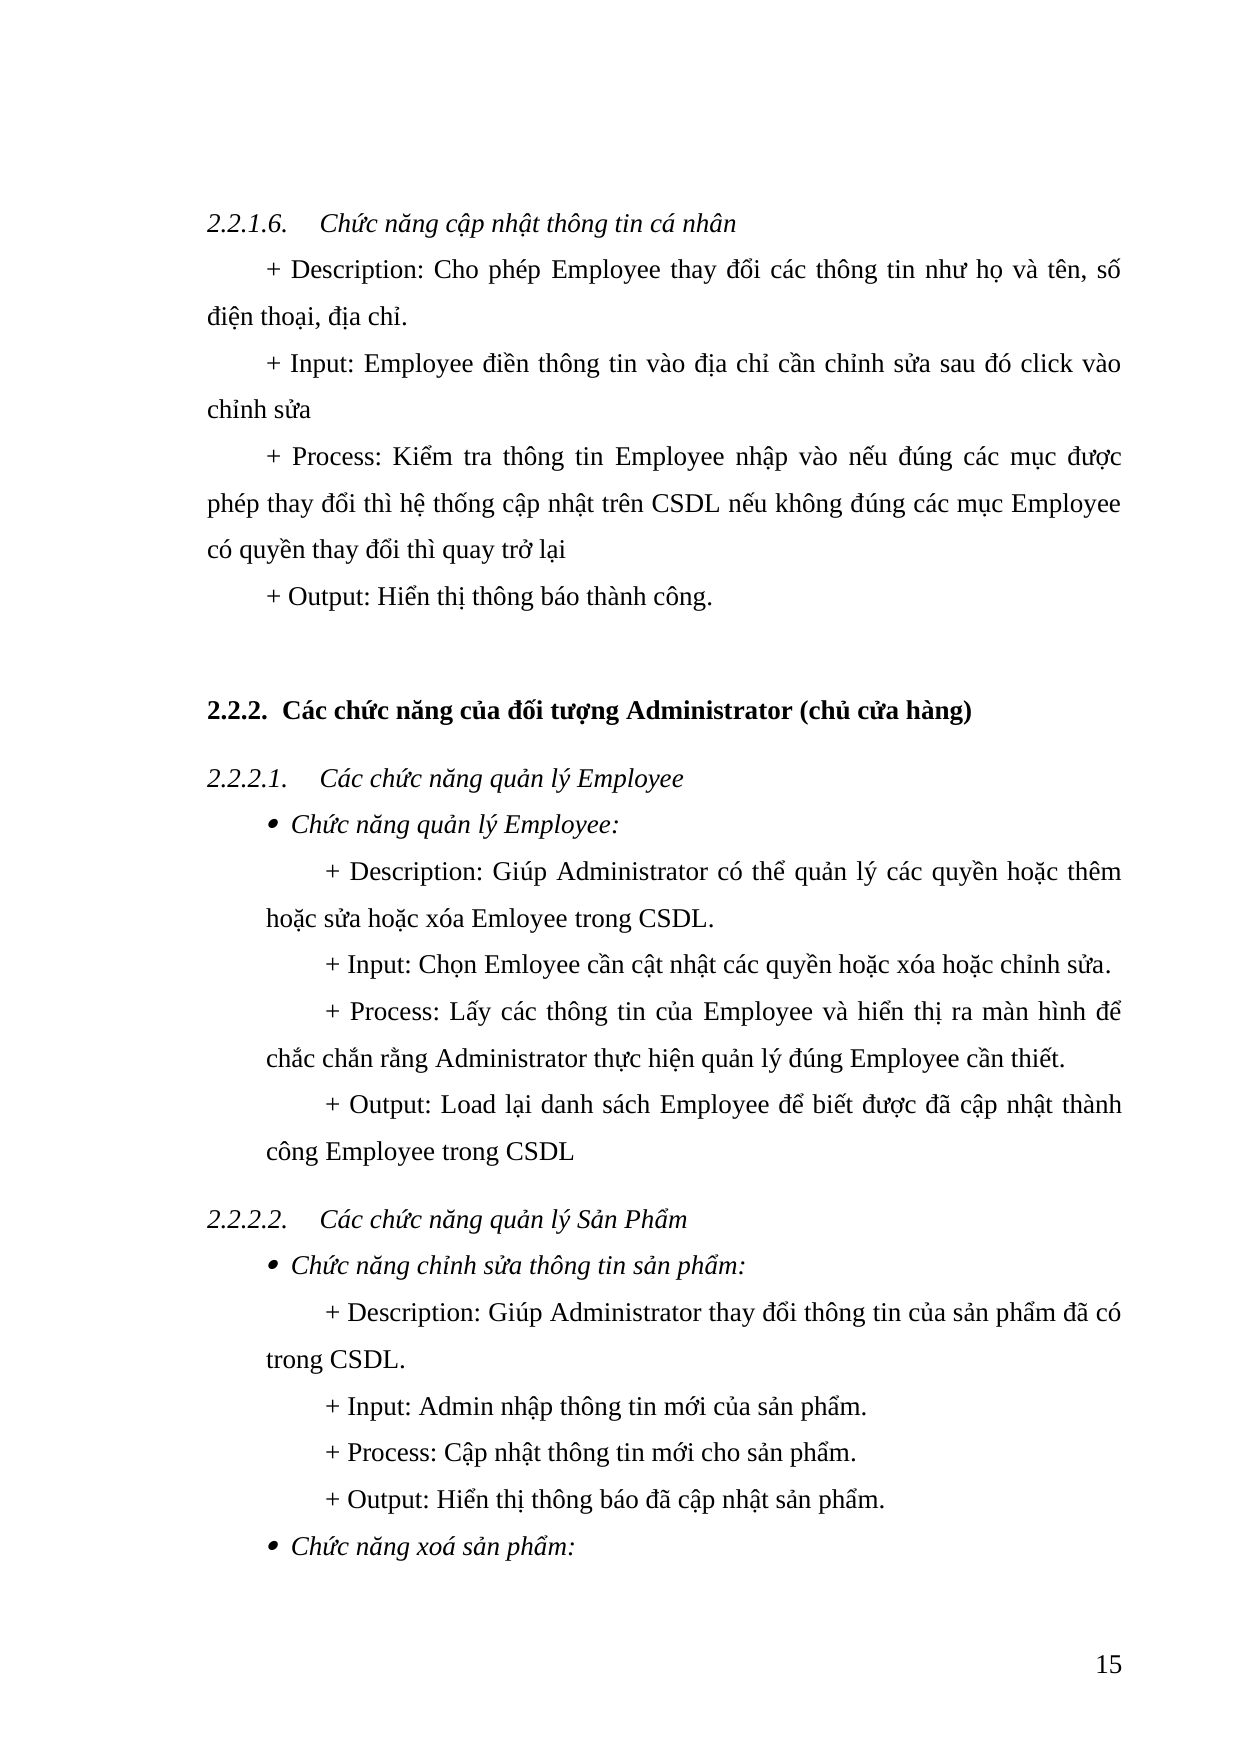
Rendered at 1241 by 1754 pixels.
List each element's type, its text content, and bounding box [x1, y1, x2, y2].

text + Input: Employee điền thông tin vào địa chỉ cần chỉnh sửa sau đó click vào chỉnh sửa [207, 347, 1122, 424]
text + Output: Load lại danh sách Employee để biết được đã cập nhật thành công Employee trong CSDL [266, 1089, 1122, 1166]
list Chức năng chỉnh sửa thông tin sản phẩm: [207, 1249, 1122, 1281]
subtitle Các chức năng quản lý Sản Phẩm [207, 1203, 1122, 1234]
text + Description: Giúp Administrator có thể quản lý các quyền hoặc thêm hoặc sửa hoặc xóa Emloyee trong CSDL. [266, 855, 1122, 933]
list Chức năng xoá sản phẩm: [207, 1530, 1122, 1561]
text + Process: Kiểm tra thông tin Employee nhập vào nếu đúng các mục được phép thay đổi thì hệ thống cập nhật trên CSDL nếu không đúng các mục Employee có quyền thay đổi thì quay trở lại [207, 440, 1122, 564]
subtitle Chức năng cập nhật thông tin cá nhân [207, 207, 1122, 238]
subtitle Các chức năng của đối tượng Administrator (chủ cửa hàng) [207, 694, 1122, 725]
text + Output: Hiển thị thông báo thành công. [207, 580, 1122, 611]
text + Input: Admin nhập thông tin mới của sản phẩm. [266, 1390, 1122, 1421]
text + Output: Hiển thị thông báo đã cập nhật sản phẩm. [266, 1483, 1122, 1514]
text + Description: Giúp Administrator thay đổi thông tin của sản phẩm đã có trong CSDL. [266, 1296, 1122, 1374]
subtitle Các chức năng quản lý Employee [207, 762, 1122, 793]
text + Description: Cho phép Employee thay đổi các thông tin như họ và tên, số điện thoại, địa chỉ. [207, 253, 1122, 331]
text + Input: Chọn Emloyee cần cật nhật các quyền hoặc xóa hoặc chỉnh sửa. [266, 949, 1122, 980]
text + Process: Cập nhật thông tin mới cho sản phẩm. [266, 1436, 1122, 1467]
text + Process: Lấy các thông tin của Employee và hiển thị ra màn hình để chắc chắn rằng Administrator thực hiện quản lý đúng Employee cần thiết. [266, 995, 1122, 1073]
list Chức năng quản lý Employee: [207, 808, 1122, 840]
